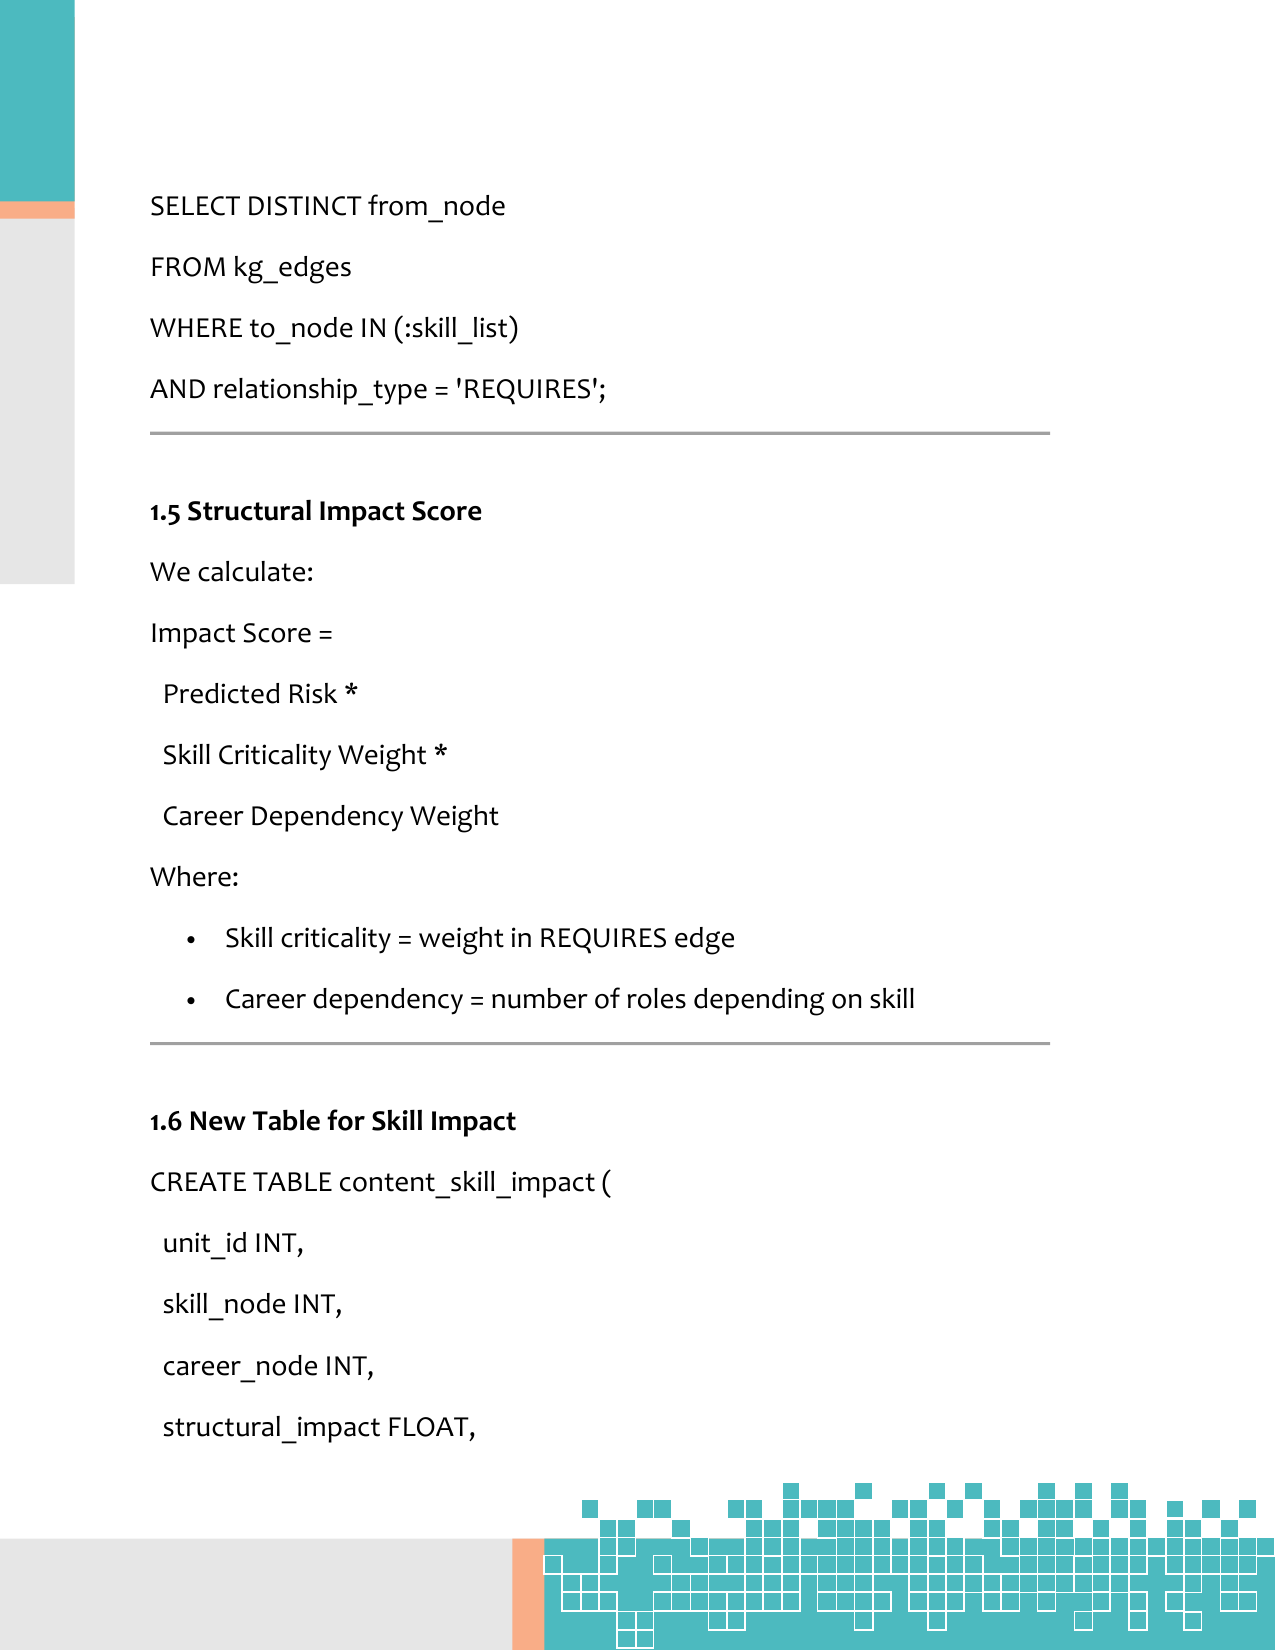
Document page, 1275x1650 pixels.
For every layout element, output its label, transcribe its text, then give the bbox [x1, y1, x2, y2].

text Predicted Risk * [150, 676, 975, 711]
text 1.6 New Table for Skill Impact [150, 1103, 975, 1139]
text unit_id INT, [150, 1225, 975, 1261]
text Career Dependency Weight [150, 798, 975, 833]
text structural_impact FLOAT, [150, 1408, 975, 1444]
list Career dependency = number of roles depending on skill [187, 981, 975, 1017]
list Skill criticality = weight in REQUIRES edge [187, 920, 975, 956]
text skill_node INT, [150, 1286, 975, 1322]
text career_node INT, [150, 1347, 975, 1383]
text WHERE to_node IN (:skill_list) [150, 309, 975, 345]
text Skill Criticality Weight * [150, 737, 975, 772]
text FROM kg_edges [150, 248, 975, 284]
text Impact Score = [150, 615, 975, 650]
text We calculate: [150, 554, 975, 589]
text 1.5 Structural Impact Score [150, 493, 975, 528]
text CREATE TABLE content_skill_impact ( [150, 1164, 975, 1200]
text AND relationship_type = 'REQUIRES'; [150, 371, 975, 406]
text Where: [150, 859, 975, 894]
text SELECT DISTINCT from_node [150, 187, 975, 223]
